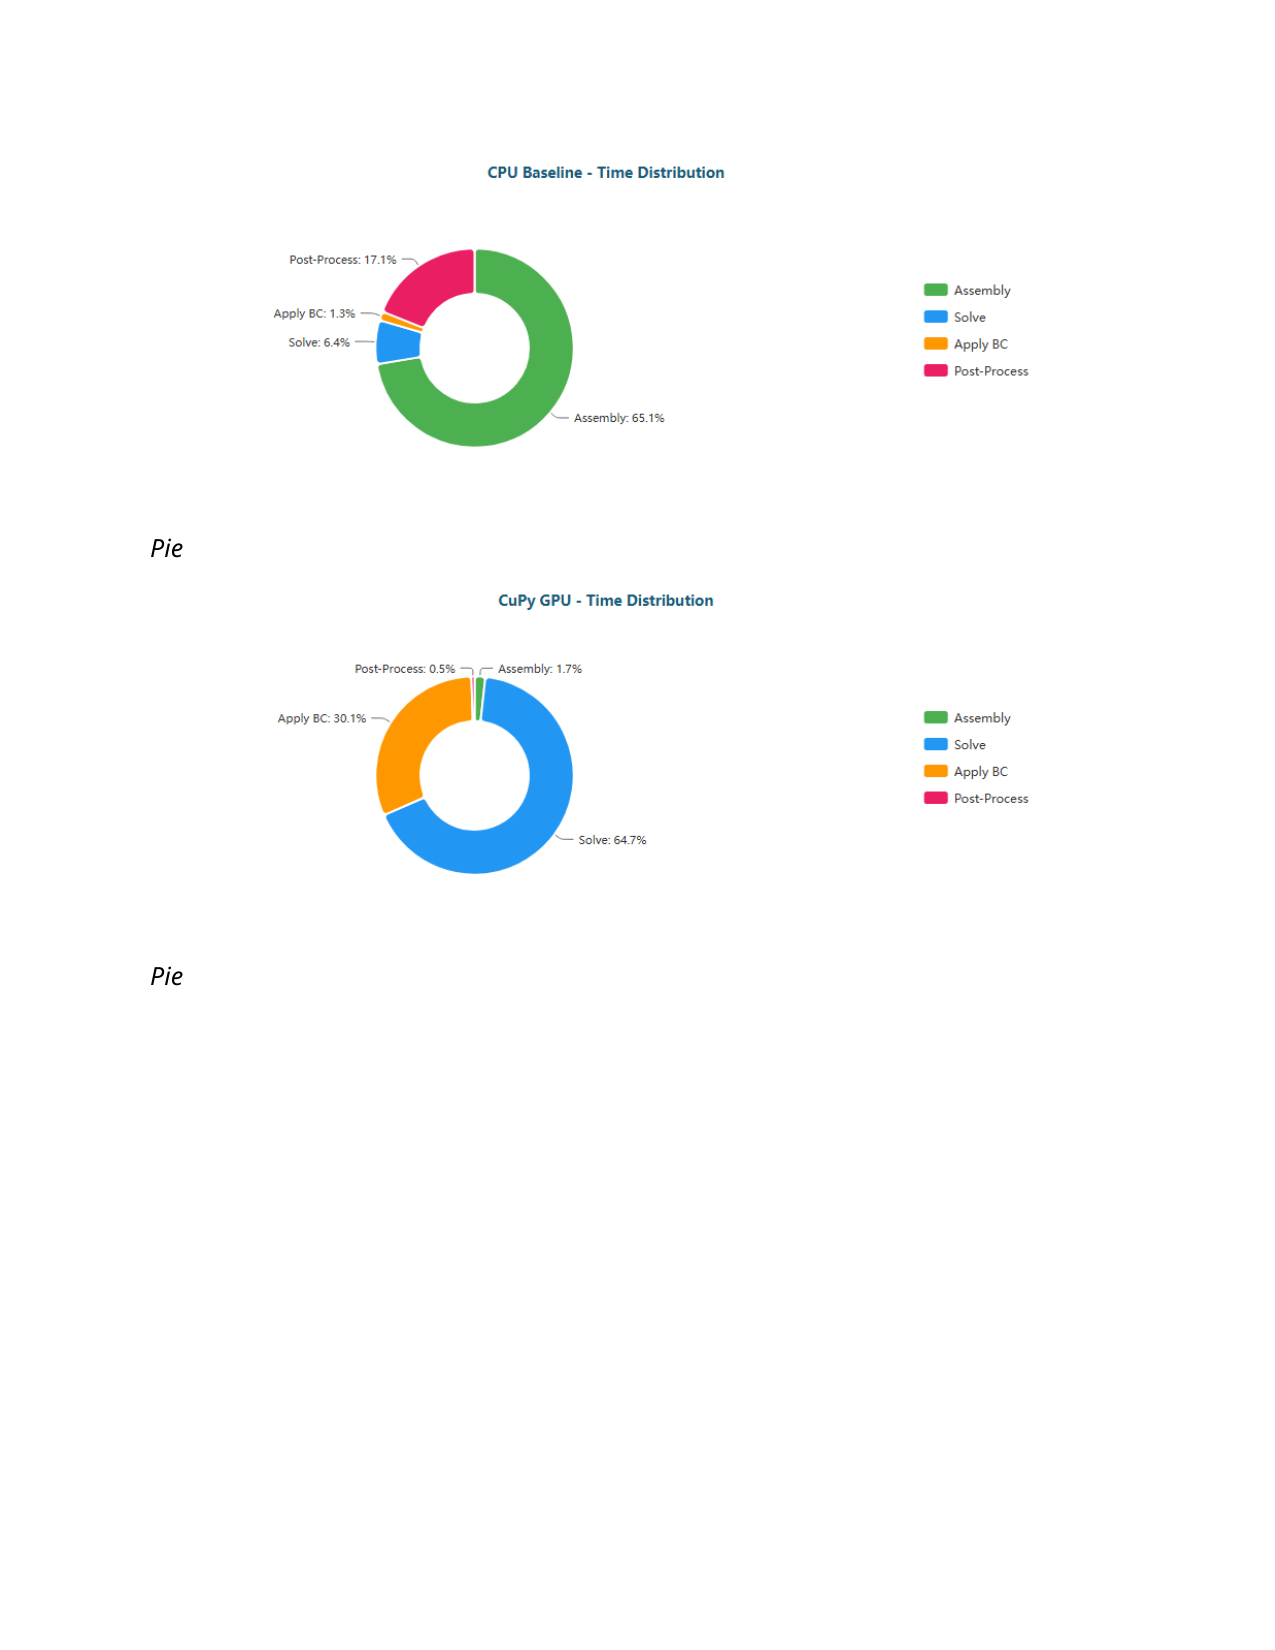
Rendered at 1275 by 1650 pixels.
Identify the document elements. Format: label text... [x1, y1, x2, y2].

picture [168, 150, 1044, 511]
text Pie [150, 531, 1125, 565]
text Pie [150, 959, 1125, 993]
picture [168, 577, 1044, 938]
